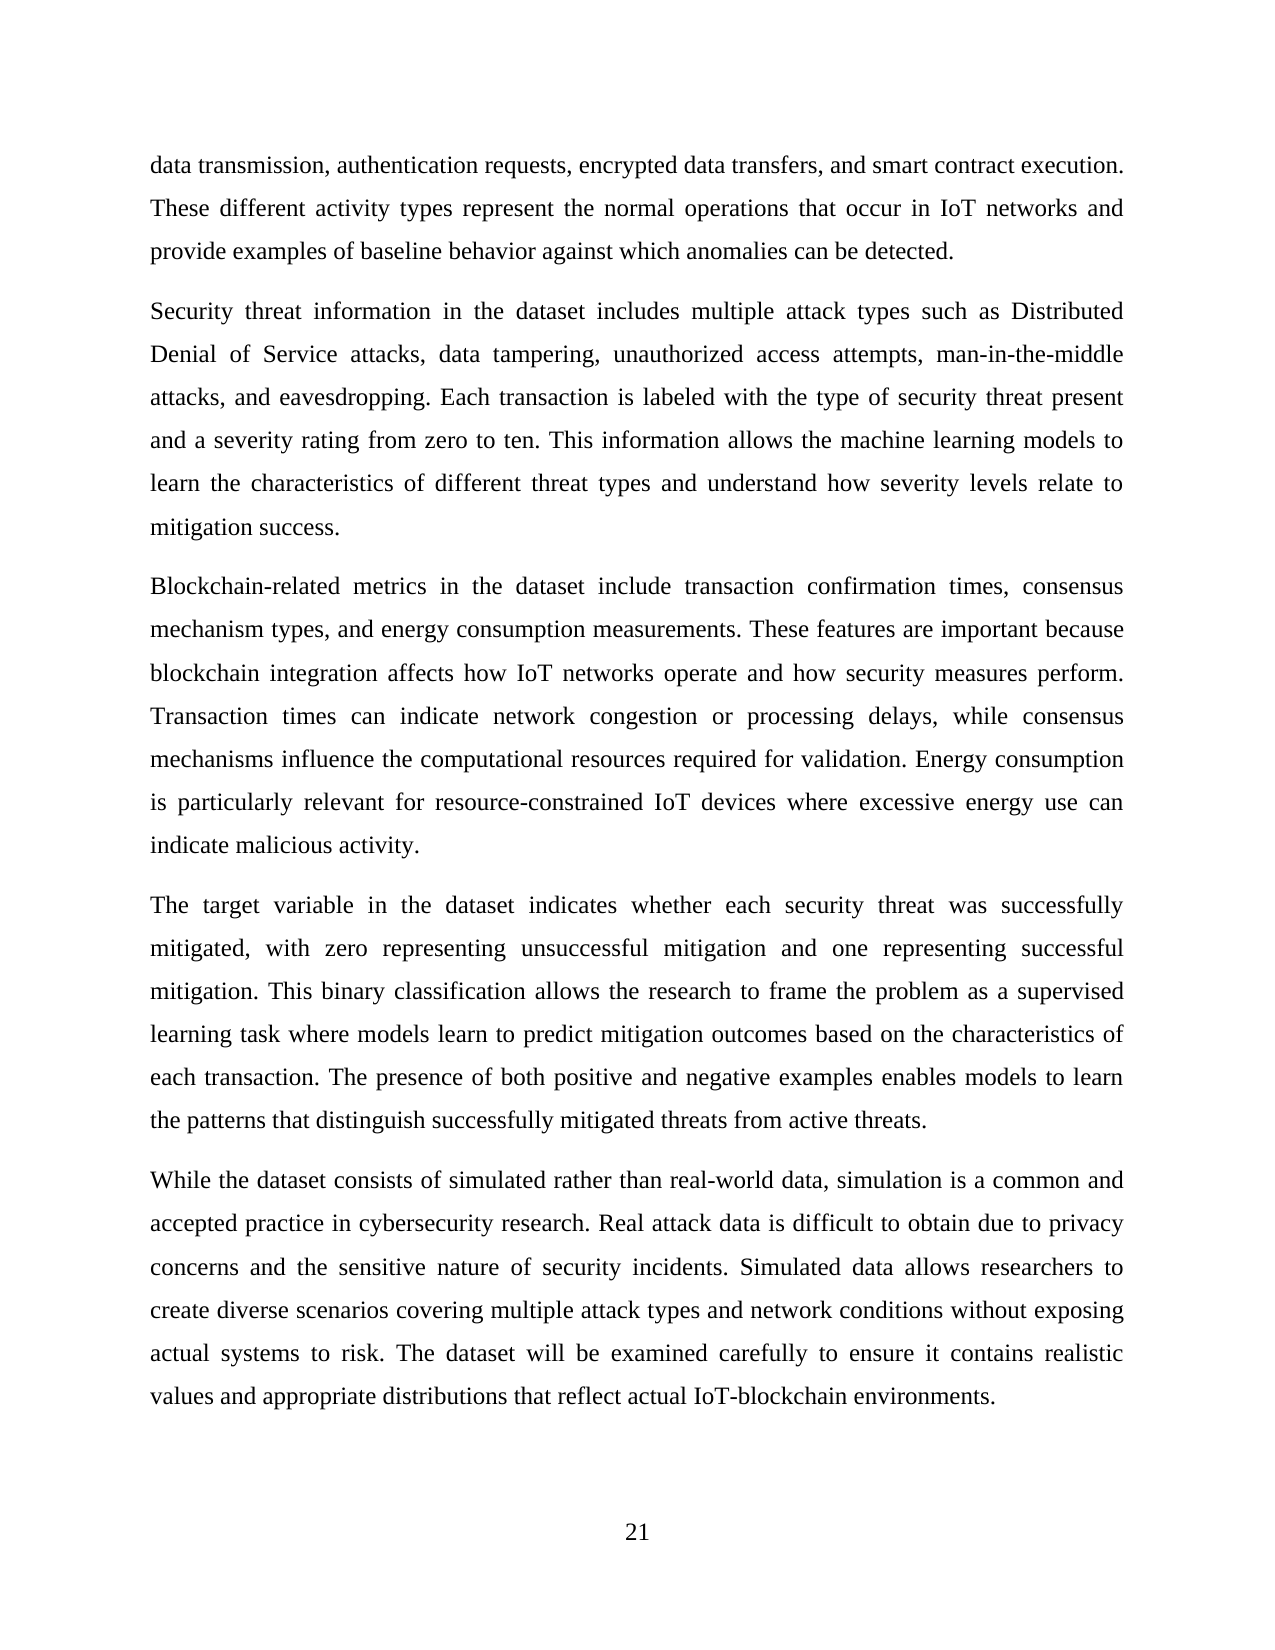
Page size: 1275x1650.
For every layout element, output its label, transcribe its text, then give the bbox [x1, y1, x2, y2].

text The target variable in the dataset indicates whether each security threat was successfully mitigated, with zero representing unsuccessful mitigation and one representing successful mitigation. This binary classification allows the research to frame the problem as a supervised learning task where models learn to predict mitigation outcomes based on the characteristics of each transaction. The presence of both positive and negative examples enables models to learn the patterns that distinguish successfully mitigated threats from active threats. [150, 890, 1125, 1134]
text Security threat information in the dataset includes multiple attack types such as Distributed Denial of Service attacks, data tampering, unauthorized access attempts, man-in-the-middle attacks, and eavesdropping. Each transaction is labeled with the type of security threat present and a severity rating from zero to ten. This information allows the machine learning models to learn the characteristics of different threat types and understand how severity levels relate to mitigation success. [150, 296, 1125, 540]
text Blockchain-related metrics in the dataset include transaction confirmation times, consensus mechanism types, and energy consumption measurements. These features are important because blockchain integration affects how IoT networks operate and how security measures perform. Transaction times can indicate network congestion or processing delays, while consensus mechanisms influence the computational resources required for validation. Energy consumption is particularly relevant for resource-constrained IoT devices where excessive energy use can indicate malicious activity. [150, 571, 1125, 859]
text While the dataset consists of simulated rather than real-world data, simulation is a common and accepted practice in cybersecurity research. Real attack data is difficult to obtain due to privacy concerns and the sensitive nature of security incidents. Simulated data allows researchers to create diverse scenarios covering multiple attack types and network conditions without exposing actual systems to risk. The dataset will be examined carefully to ensure it contains realistic values and appropriate distributions that reflect actual IoT-blockchain environments. [150, 1165, 1125, 1410]
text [150, 150, 1125, 265]
